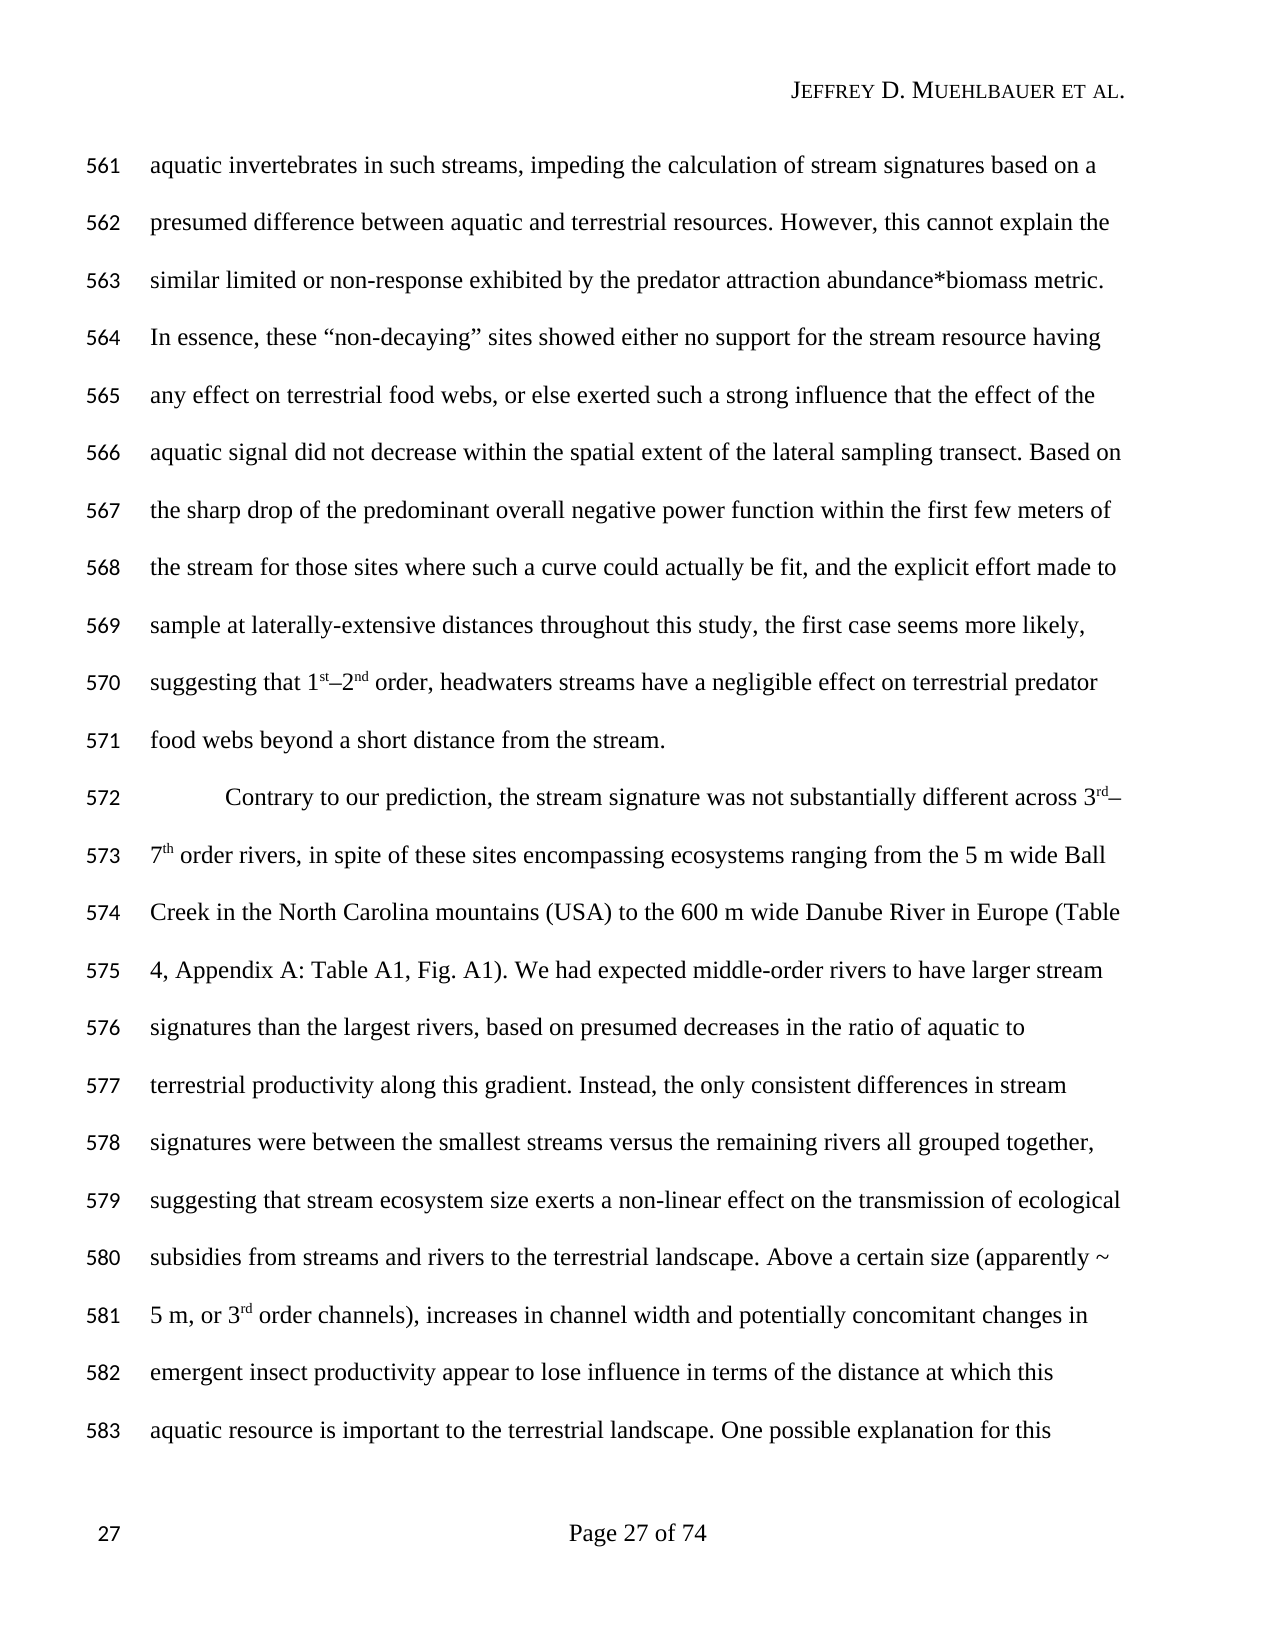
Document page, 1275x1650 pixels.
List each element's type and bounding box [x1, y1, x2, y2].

text [150, 782, 1125, 1444]
text [150, 150, 1125, 754]
